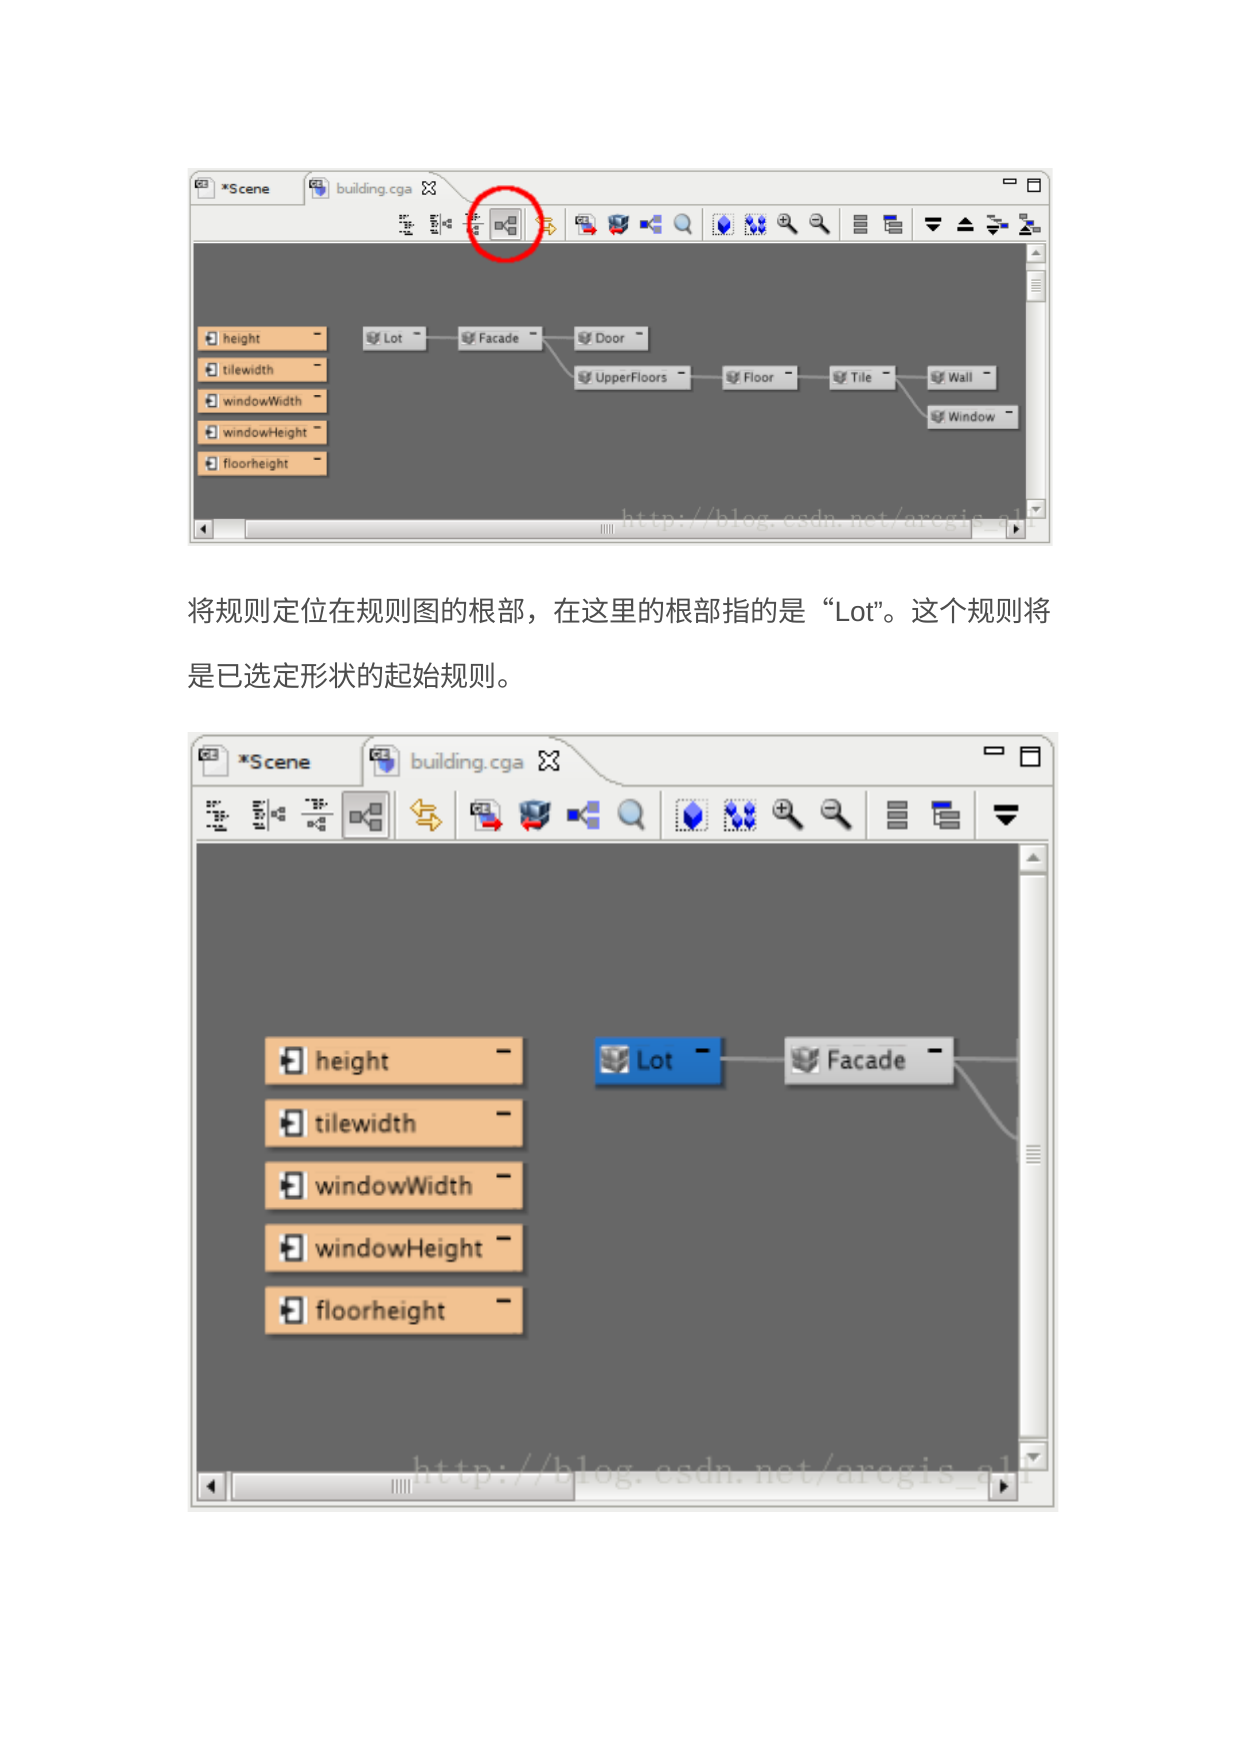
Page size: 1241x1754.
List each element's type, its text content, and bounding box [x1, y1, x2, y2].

text 将规则定位在规则图的根部，在这里的根部指的是“Lot”。这个规则将是已选定形状的起始规则。 [187, 577, 1053, 707]
picture [187, 168, 1053, 546]
picture [187, 732, 1059, 1512]
